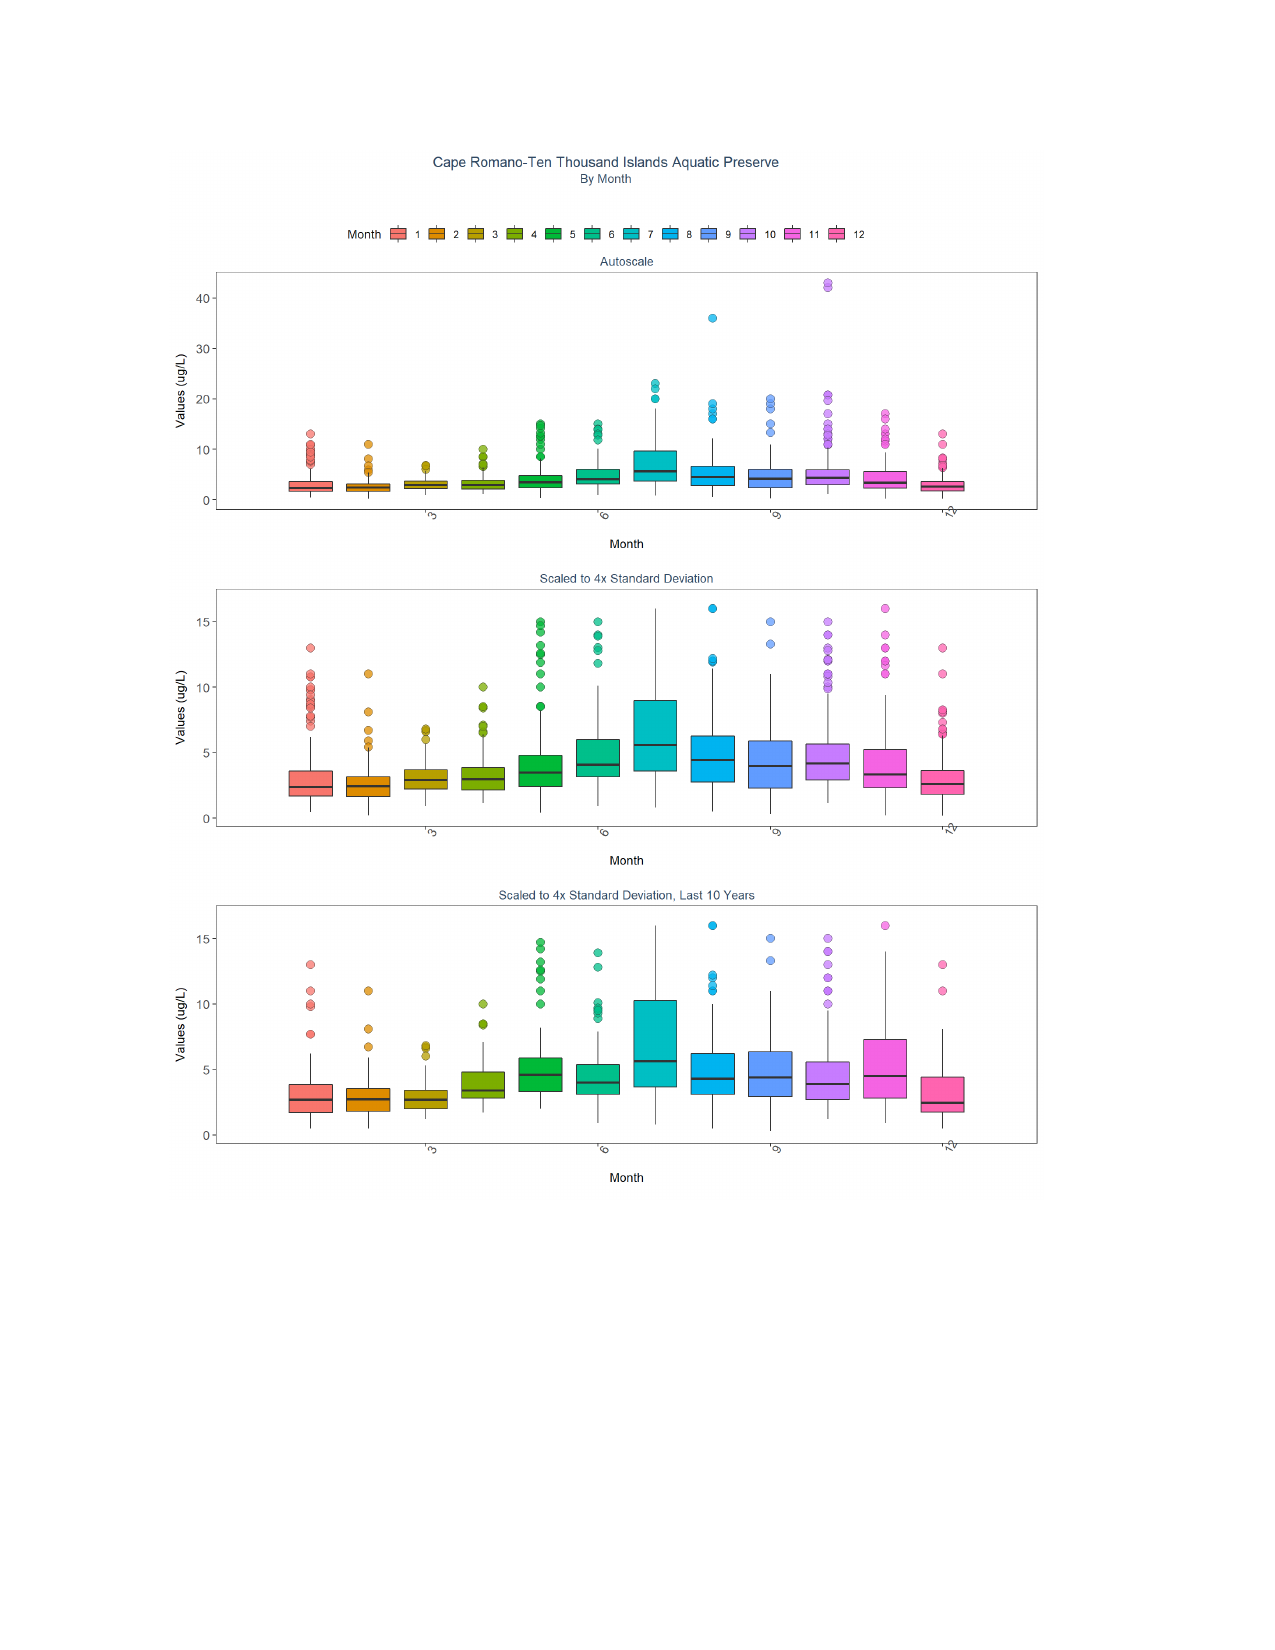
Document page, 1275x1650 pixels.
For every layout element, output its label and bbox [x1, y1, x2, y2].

picture [168, 150, 1044, 1200]
